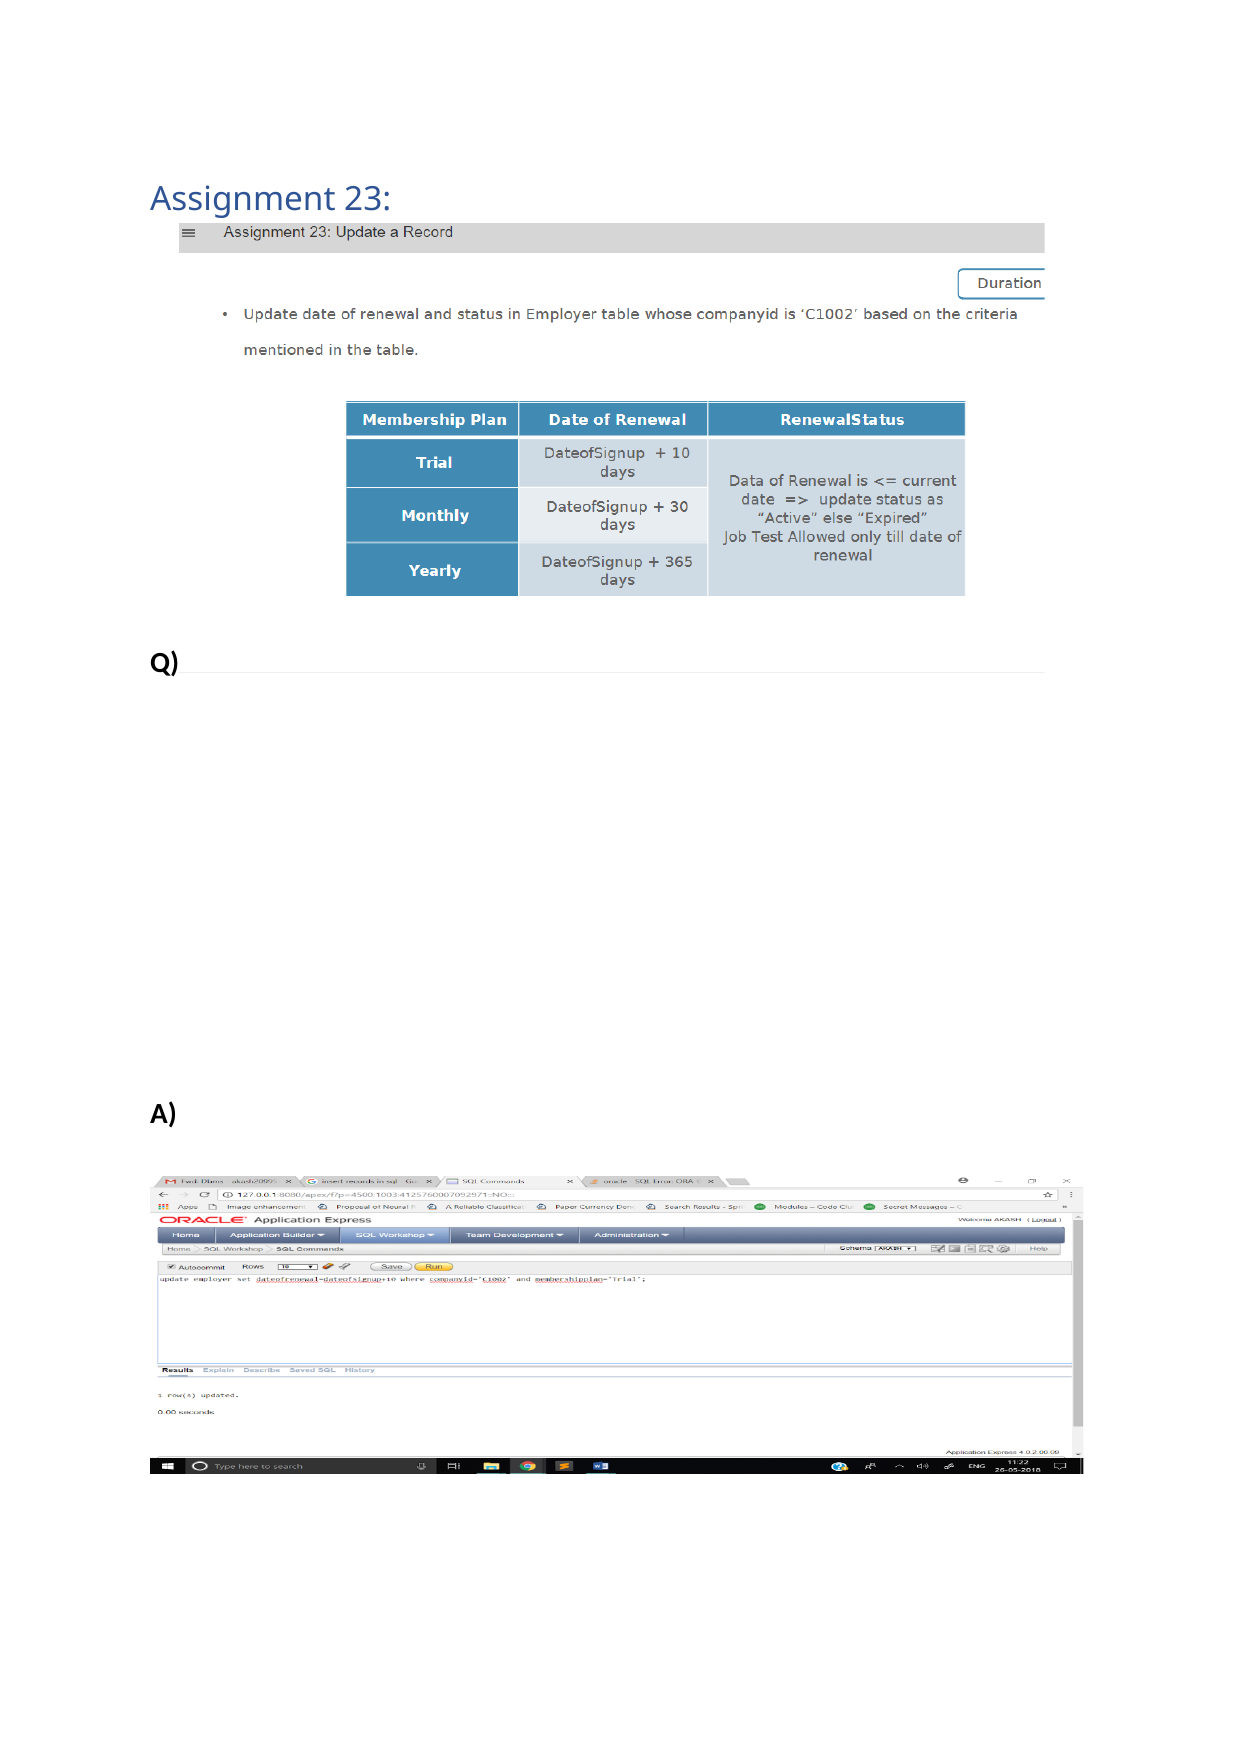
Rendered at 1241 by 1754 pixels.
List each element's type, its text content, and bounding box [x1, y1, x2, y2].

picture [179, 223, 1045, 673]
picture [150, 1176, 1084, 1474]
text A) [150, 1095, 1090, 1131]
subtitle Assignment 23: [150, 175, 1090, 220]
